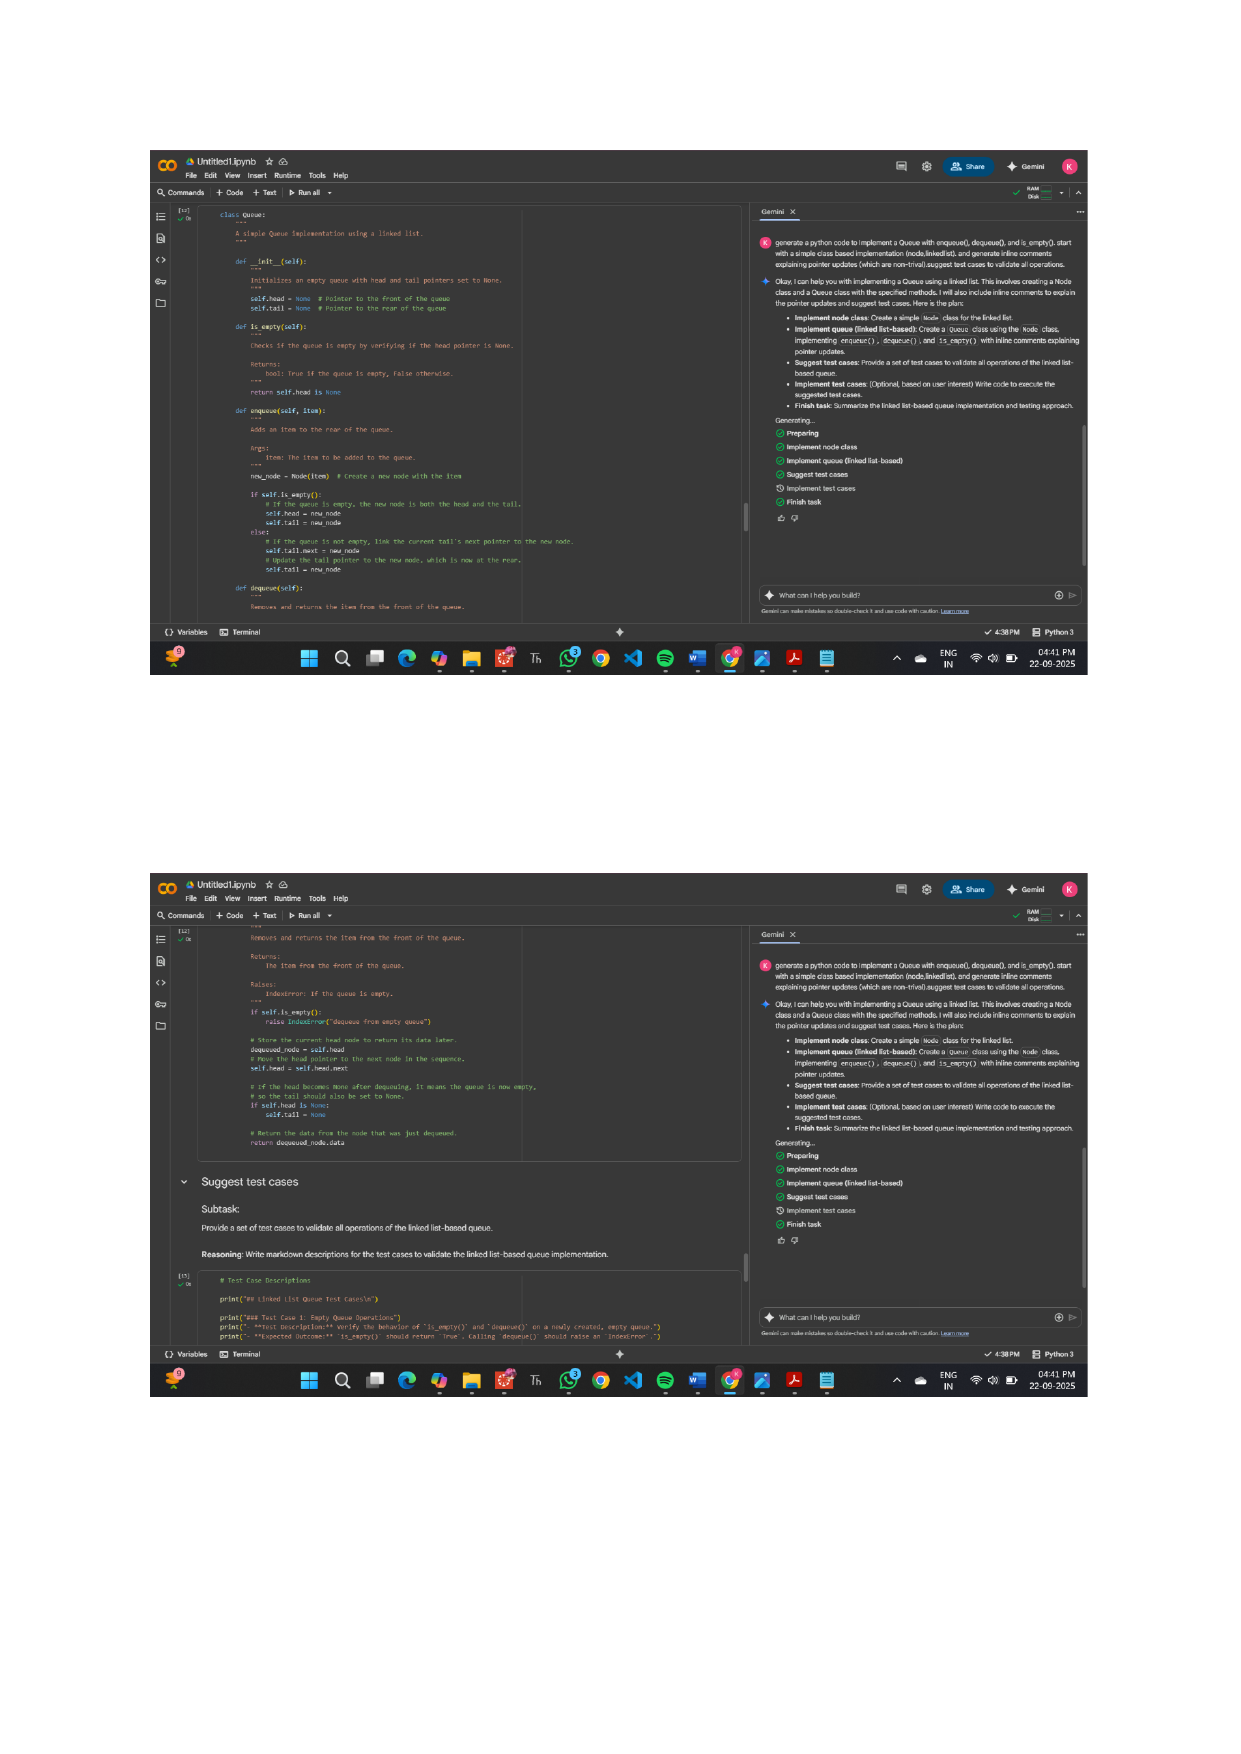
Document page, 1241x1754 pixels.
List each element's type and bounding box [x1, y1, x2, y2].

picture [150, 873, 1088, 1397]
picture [150, 150, 1088, 675]
